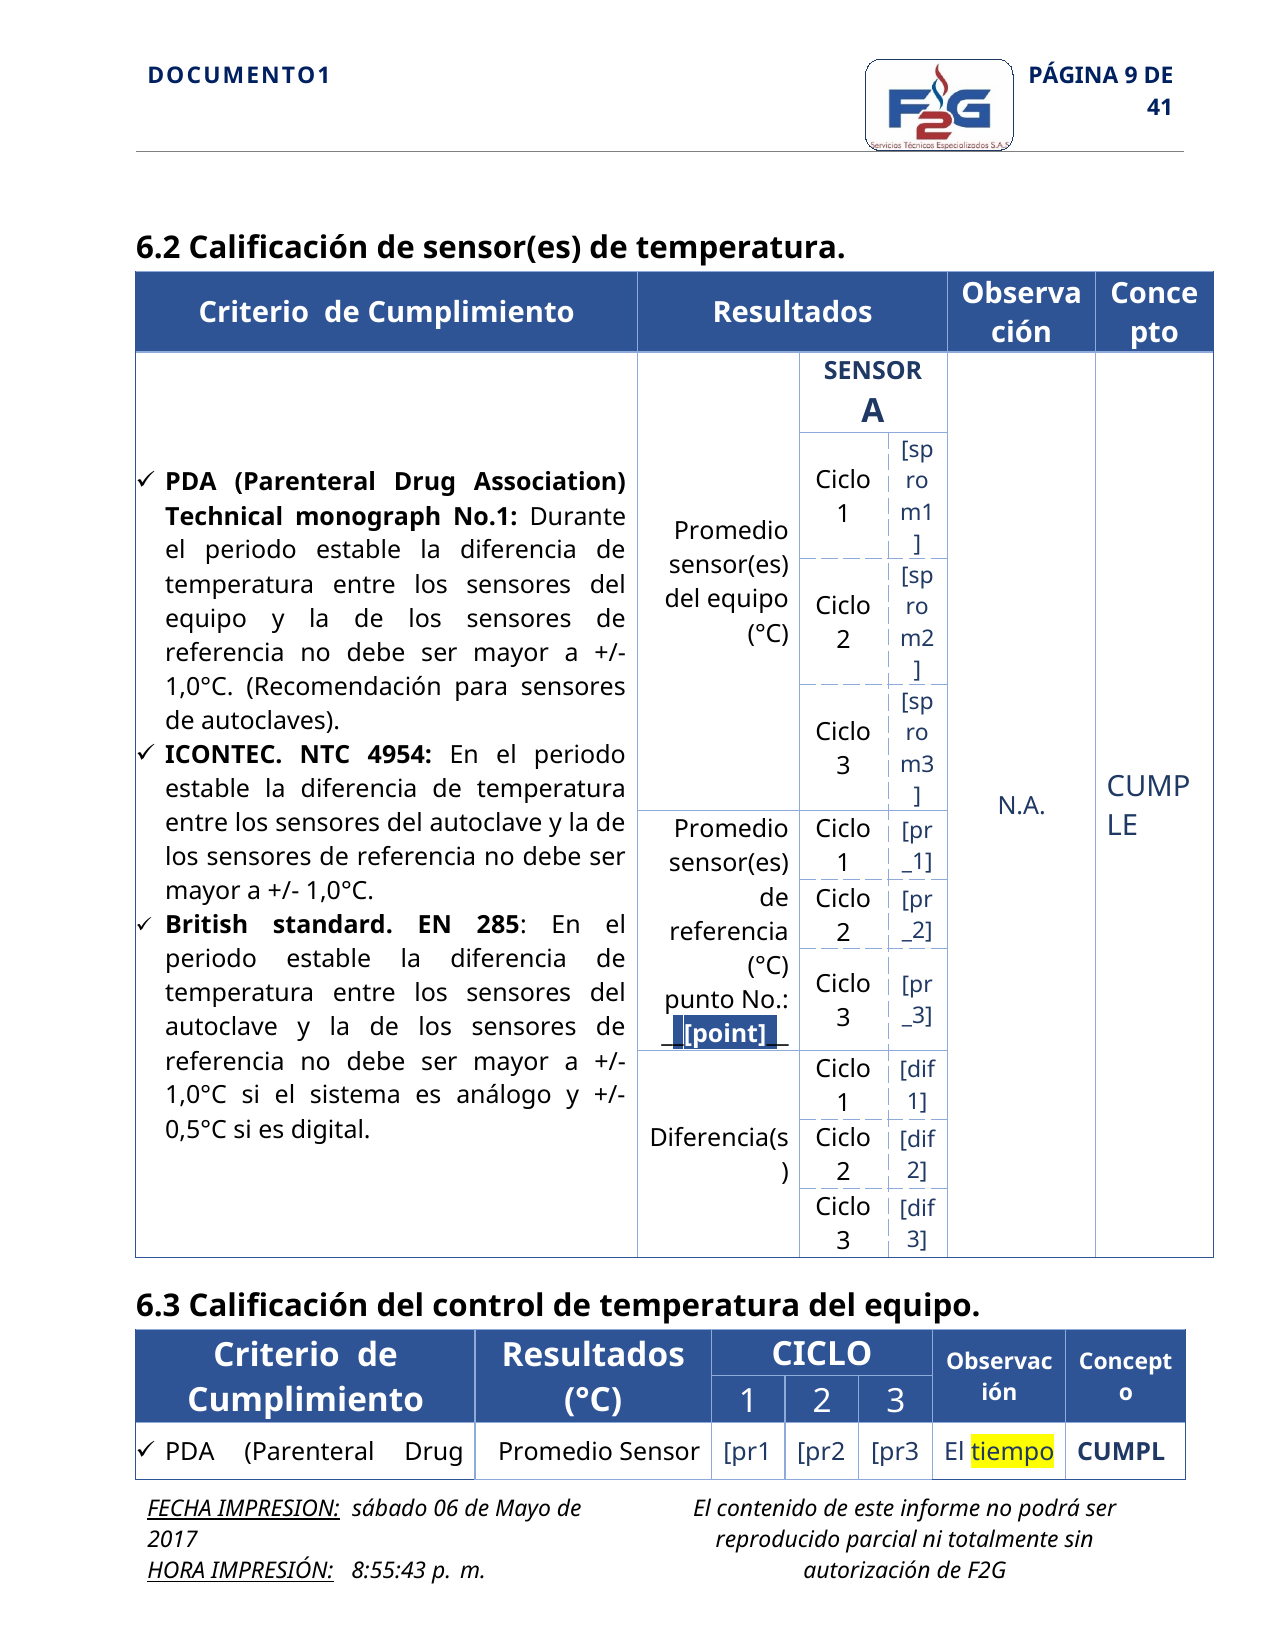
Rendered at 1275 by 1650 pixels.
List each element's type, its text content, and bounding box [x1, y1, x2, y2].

table_cell [dif1] [888, 1051, 947, 1119]
table_header Resultados (°C) [476, 1330, 711, 1422]
table_cell SENSOR A [800, 353, 947, 432]
table_header CICLO [712, 1330, 932, 1375]
table_cell [pr3] [859, 1423, 932, 1479]
text 6.2 Calificación de sensor(es) de temperatura. [136, 225, 1163, 268]
table_cell Diferencia(s) [638, 1051, 799, 1257]
table_cell Ciclo 2 [800, 558, 888, 684]
table_cell 2 [786, 1376, 858, 1422]
table_header Observación [933, 1330, 1065, 1422]
table_cell 3 [859, 1376, 932, 1422]
table_cell Ciclo 2 [800, 1119, 888, 1188]
table_cell Ciclo 2 [800, 879, 888, 948]
table_header Concepto [1066, 1330, 1185, 1422]
table_cell Ciclo 1 [800, 433, 888, 558]
table_cell Promedio sensor(es) del equipo (°C) [638, 353, 799, 810]
table_header Concepto [1096, 272, 1213, 351]
table_cell Ciclo 3 [800, 1188, 888, 1257]
table_cell [sprom1] [888, 433, 947, 558]
table_cell Ciclo 1 [800, 1051, 888, 1119]
table_cell [dif2] [888, 1119, 947, 1188]
table_cell Ciclo 3 [800, 948, 888, 1049]
table_header Observación [948, 272, 1095, 351]
table_cell Promedio sensor(es) de referencia (°C) punto No.: __[point]__ [638, 811, 799, 1049]
table_cell CUMPLE [1096, 353, 1213, 1257]
table_cell Ciclo 1 [800, 811, 888, 879]
table_cell [pr_3] [888, 948, 947, 1049]
picture [865, 59, 1013, 150]
table_header Criterio de Cumplimiento [136, 1330, 474, 1422]
table_cell N.A. [948, 353, 1095, 1257]
table_cell [pr2] [786, 1423, 858, 1479]
text 6.3 Calificación del control de temperatura del equipo. [136, 1283, 1163, 1326]
table_cell [pr1] [712, 1423, 784, 1479]
table_cell 1 [712, 1376, 784, 1422]
table_cell Promedio Sensor de Referencia Control (CÁMARA) [476, 1423, 711, 1479]
table_header Resultados [638, 272, 947, 351]
table_cell CUMPLE [1066, 1423, 1185, 1479]
table_cell [sprom2] [888, 558, 947, 684]
table_cell [pr_2] [888, 879, 947, 948]
table_header Criterio de Cumplimiento [136, 272, 637, 351]
table_cell Ciclo 3 [800, 684, 888, 810]
table_cell PDA (Parenteral Drug Association) Technical monograph No.1: Durante el periodo estable la diferencia de temperatura entre los sensores del equipo y la de los sensores de referencia no debe ser mayor a +/- 1,0°C. (Recomendación para sensores de autoclaves). ICONTEC. NTC 4954: En el periodo estable la diferencia de temperatura entre los sensores del autoclave y la de los sensores de referencia no debe ser mayor a +/- 1,0°C. British standard. EN 285: En el periodo estable la diferencia de temperatura entre los sensores del autoclave y la de los sensores de referencia no debe ser mayor a +/- 1,0°C si el sistema es análogo y +/-0,5°C si es digital. [136, 353, 637, 1257]
table_cell El tiempo se lleva manualmente. [933, 1423, 1065, 1479]
table_cell [dif3] [888, 1188, 947, 1257]
table_cell [sprom3] [888, 684, 947, 810]
table_cell [pr_1] [888, 811, 947, 879]
